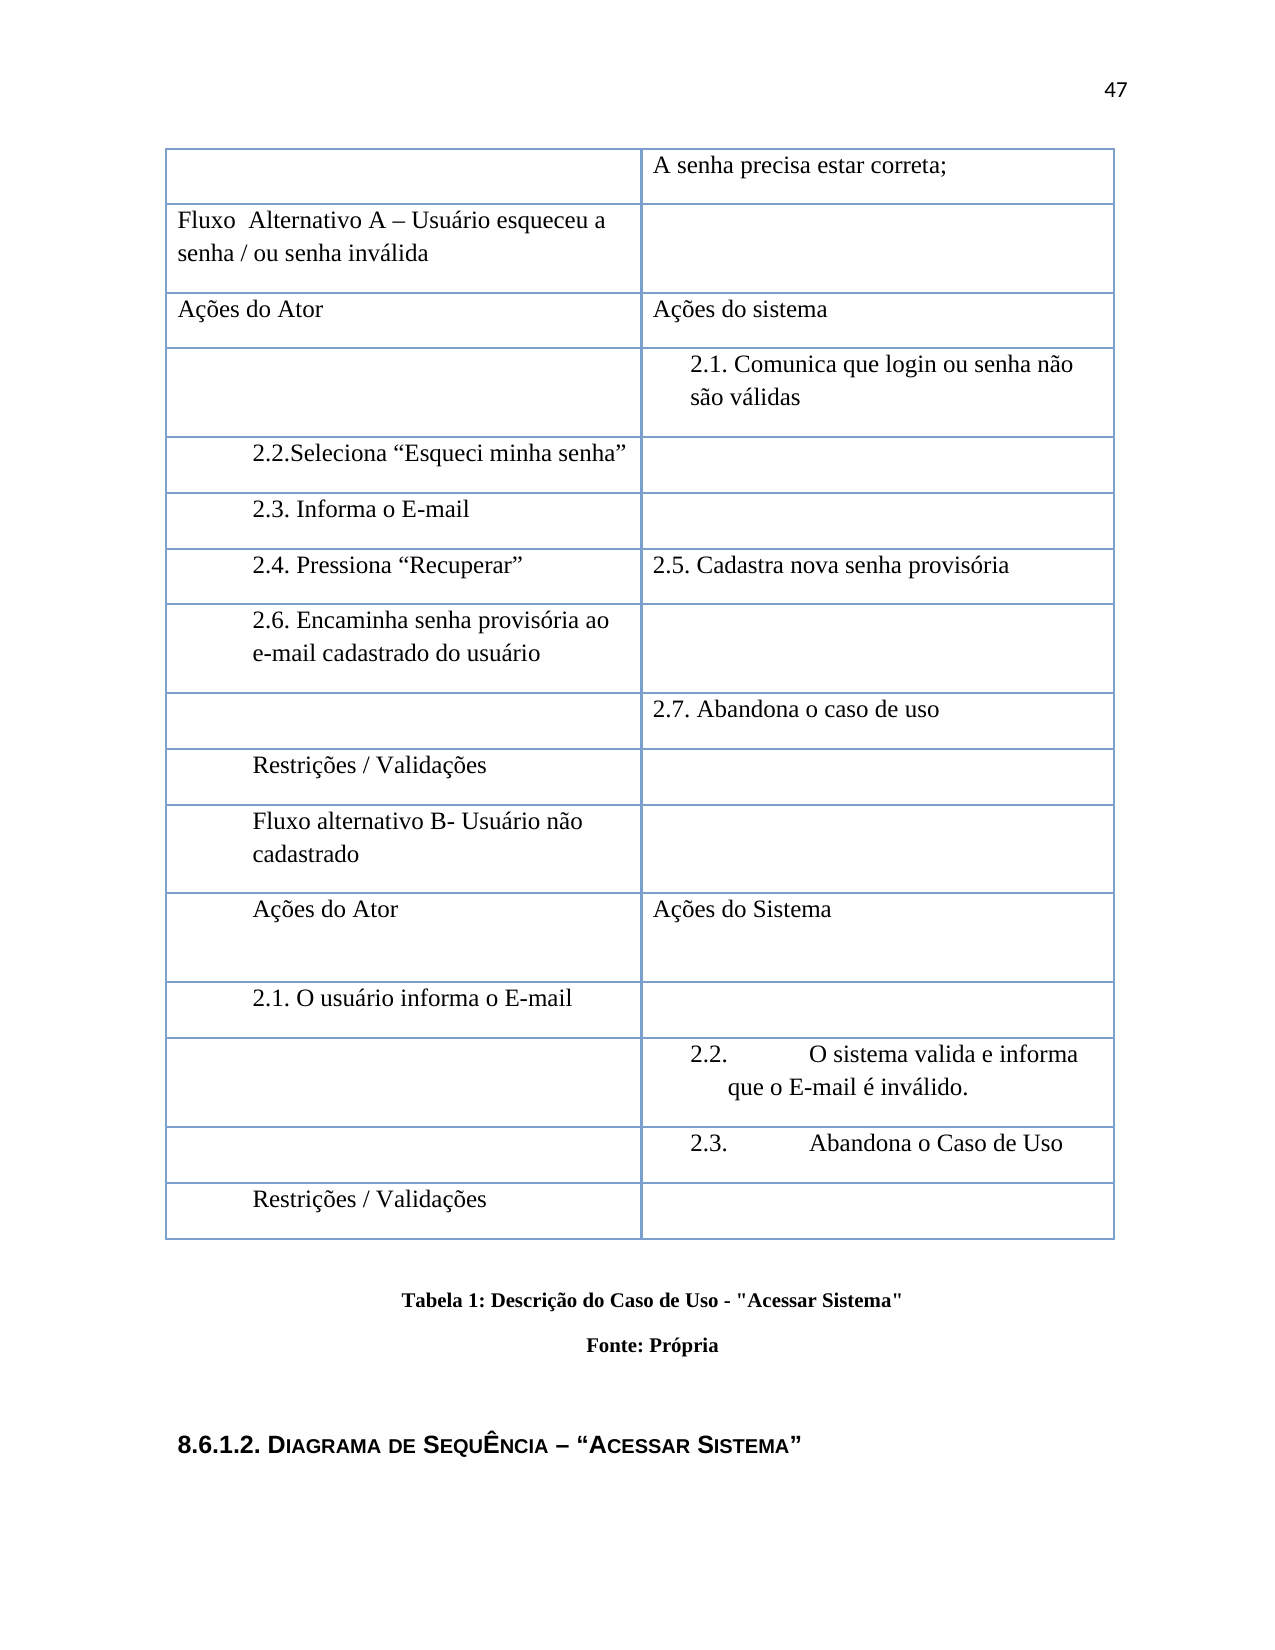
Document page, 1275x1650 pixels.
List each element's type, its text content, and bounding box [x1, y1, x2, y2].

table_cell [643, 605, 1113, 692]
text Fonte: Própria [177, 1333, 1127, 1357]
table_cell [643, 1184, 1113, 1237]
table_cell [643, 750, 1113, 804]
table_cell Ações do Ator [167, 894, 640, 981]
table_cell [167, 694, 640, 748]
table_cell 2.3. Informa o E-mail [167, 494, 640, 548]
table_cell Ações do Sistema [643, 894, 1113, 981]
table_cell Restrições / Validações [167, 750, 640, 804]
table_cell Ações do sistema [643, 294, 1113, 347]
table_cell Fluxo Alternativo A – Usuário esqueceu a senha / ou senha inválida [167, 205, 640, 292]
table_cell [167, 150, 640, 203]
subtitle 8.6.1.2. Diagrama de SequÊncia – “Acessar Sistema” [177, 1430, 1127, 1459]
table_cell Restrições / Validações [167, 1184, 640, 1237]
table_cell [643, 806, 1113, 892]
table_cell 2.5. Cadastra nova senha provisória [643, 550, 1113, 603]
table_cell [643, 205, 1113, 292]
text Tabela 1: Descrição do Caso de Uso - "Acessar Sistema" [177, 1288, 1127, 1312]
table_cell [167, 1128, 640, 1182]
table_cell Ações do Ator [167, 294, 640, 347]
table_cell 2.1. O usuário informa o E-mail [167, 983, 640, 1037]
table_cell Abandona o Caso de Uso [643, 1128, 1113, 1182]
table_cell [167, 349, 640, 436]
table_cell 2.1. Comunica que login ou senha não são válidas [643, 349, 1113, 436]
table_cell 2.7. Abandona o caso de uso [643, 694, 1113, 748]
table_cell 2.4. Pressiona “Recuperar” [167, 550, 640, 603]
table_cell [643, 150, 1113, 203]
table_cell [643, 983, 1113, 1037]
table_cell 2.6. Encaminha senha provisória ao e-mail cadastrado do usuário [167, 605, 640, 692]
table_cell 2.2.Seleciona “Esqueci minha senha” [167, 438, 640, 492]
table_cell O sistema valida e informa que o E-mail é inválido. [643, 1039, 1113, 1126]
table_cell [643, 494, 1113, 548]
table_cell [643, 438, 1113, 492]
table_cell [167, 1039, 640, 1126]
table_cell Fluxo alternativo B- Usuário não cadastrado [167, 806, 640, 892]
